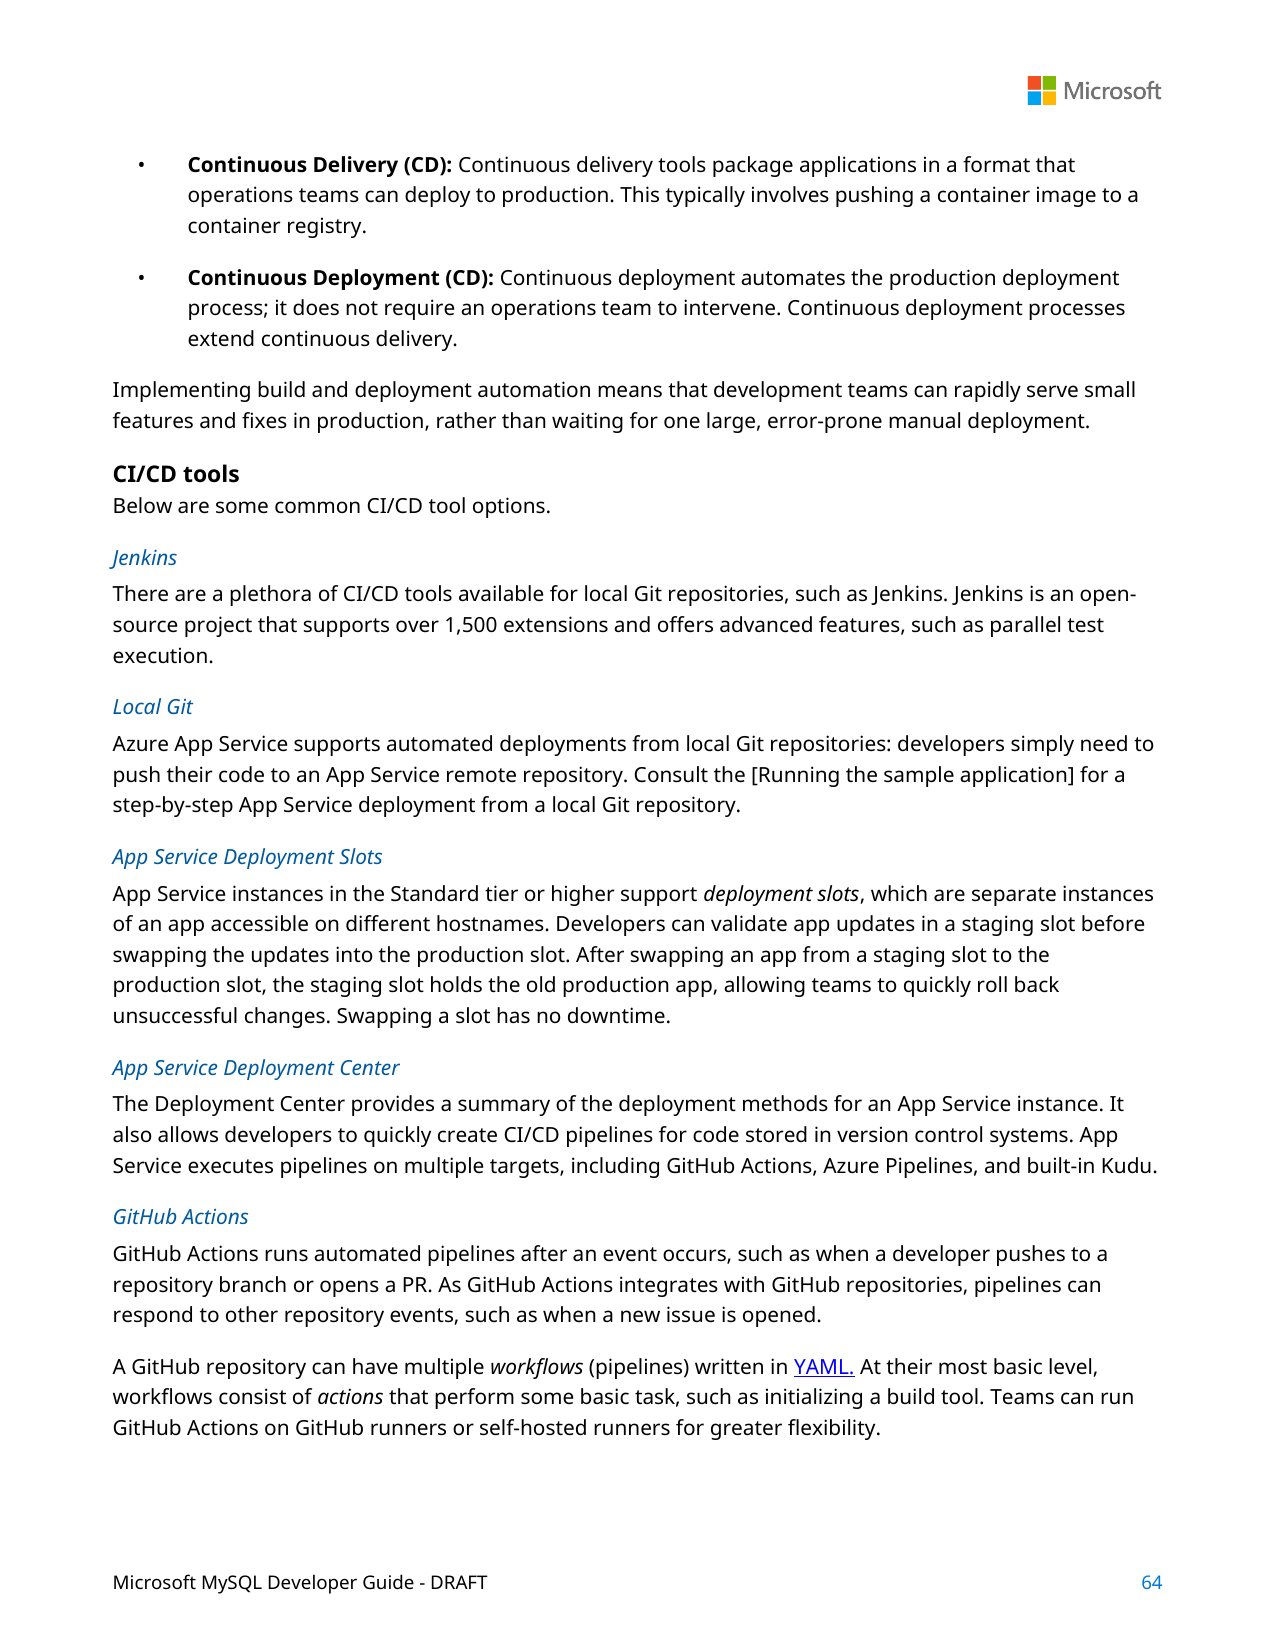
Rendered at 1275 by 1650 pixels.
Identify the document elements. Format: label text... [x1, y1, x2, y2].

text The Deployment Center provides a summary of the deployment methods for an App Service instance. It also allows developers to quickly create CI/CD pipelines for code stored in version control systems. App Service executes pipelines on multiple targets, including GitHub Actions, Azure Pipelines, and built-in Kudu. [112, 1089, 1162, 1179]
text App Service instances in the Standard tier or higher support deployment slots, which are separate instances of an app accessible on different hostnames. Developers can validate app updates in a staging slot before swapping the updates into the production slot. After swapping an app from a staging slot to the production slot, the staging slot holds the old production app, allowing teams to quickly roll back unsuccessful changes. Swapping a slot has no downtime. [112, 879, 1162, 1030]
text Implementing build and deployment automation means that development teams can rapidly serve small features and fixes in production, rather than waiting for one large, error-prone manual deployment. [112, 375, 1162, 434]
text GitHub Actions runs automated pipelines after an event occurs, such as when a developer pushes to a repository branch or opens a PR. As GitHub Actions integrates with GitHub repositories, pipelines can respond to other repository events, such as when a new issue is opened. [112, 1239, 1162, 1329]
picture [1026, 75, 1163, 107]
subtitle GitHub Actions [112, 1202, 1162, 1231]
text Below are some common CI/CD tool options. [112, 491, 1162, 520]
subtitle Local Git [112, 692, 1162, 721]
list Continuous Deployment (CD): Continuous deployment automates the production deployment process; it does not require an operations team to intervene. Continuous deployment processes extend continuous delivery. [137, 263, 1162, 352]
text Azure App Service supports automated deployments from local Git repositories: developers simply need to push their code to an App Service remote repository. Consult the [Running the sample application] for a step-by-step App Service deployment from a local Git repository. [112, 729, 1162, 819]
subtitle App Service Deployment Slots [112, 842, 1162, 870]
subtitle Jenkins [112, 543, 1162, 571]
subtitle App Service Deployment Center [112, 1053, 1162, 1081]
text A GitHub repository can have multiple workflows (pipelines) written in YAML. At their most basic level, workflows consist of actions that perform some basic task, such as initializing a build tool. Teams can run GitHub Actions on GitHub runners or self-hosted runners for greater flexibility. [112, 1352, 1162, 1442]
list Continuous Delivery (CD): Continuous delivery tools package applications in a format that operations teams can deploy to production. This typically involves pushing a container image to a container registry. [137, 150, 1162, 240]
text There are a plethora of CI/CD tools available for local Git repositories, such as Jenkins. Jenkins is an open-source project that supports over 1,500 extensions and offers advanced features, such as parallel test execution. [112, 579, 1162, 669]
subtitle CI/CD tools [112, 457, 1162, 489]
